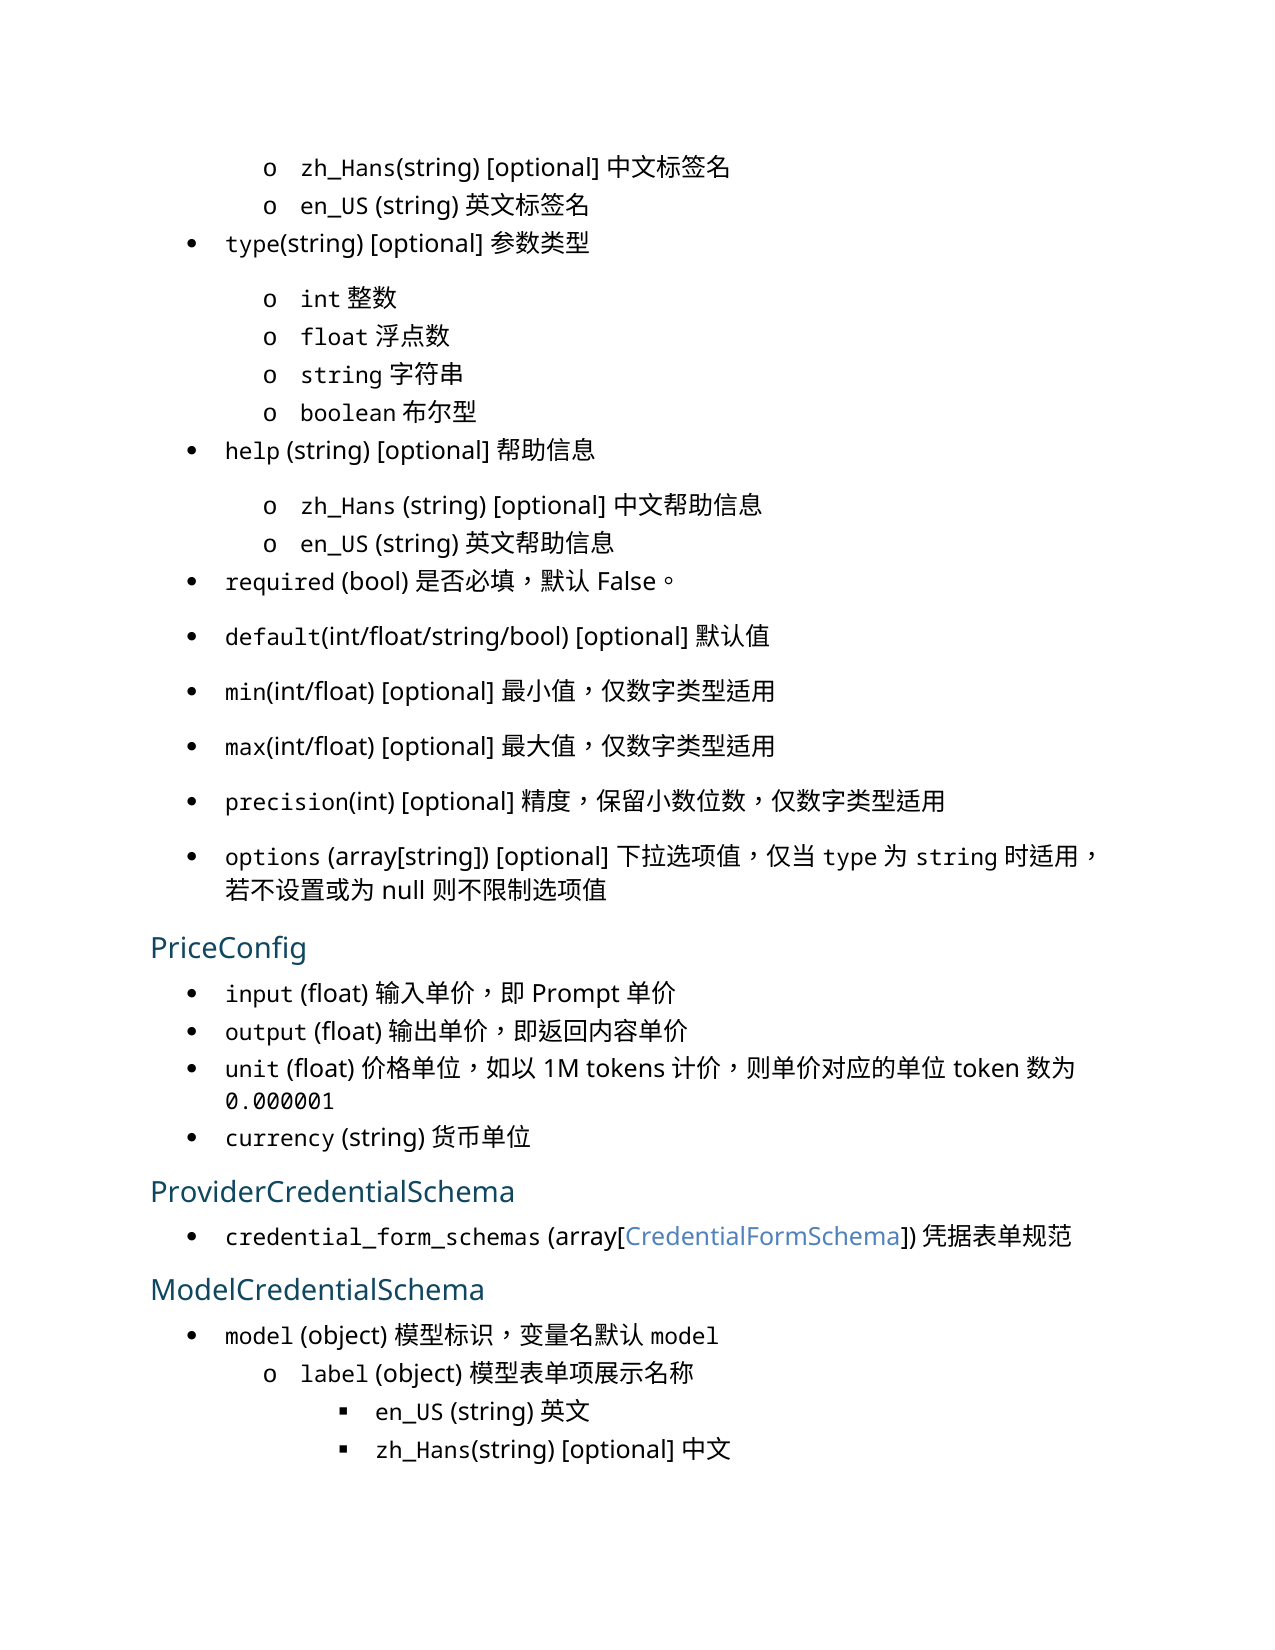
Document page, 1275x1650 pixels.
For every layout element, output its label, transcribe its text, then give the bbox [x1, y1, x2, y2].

subtitle ProviderCredentialSchema [150, 1171, 1125, 1211]
subtitle PriceConfig [150, 927, 1125, 967]
list currency (string) 货币单位 [187, 1120, 1125, 1154]
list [187, 1219, 1125, 1253]
list en_US (string) 英文 [337, 1393, 1125, 1427]
list input (float) 输入单价，即 Prompt 单价 [187, 975, 1125, 1009]
list precision(int) [optional] 精度，保留小数位数，仅数字类型适用 [187, 783, 1125, 818]
list min(int/float) [optional] 最小值，仅数字类型适用 [187, 674, 1125, 708]
list zh_Hans (string) [optional] 中文帮助信息 [262, 488, 1125, 522]
list label (object) 模型表单项展示名称 [262, 1355, 1125, 1390]
list unit (float) 价格单位，如以 1M tokens 计价，则单价对应的单位 token 数为 0.000001 [187, 1051, 1125, 1116]
list string 字符串 [262, 357, 1125, 391]
list en_US (string) 英文标签名 [262, 188, 1125, 222]
list int 整数 [262, 281, 1125, 315]
list boolean 布尔型 [262, 395, 1125, 429]
list model (object) 模型标识，变量名默认 model [187, 1318, 1125, 1352]
list max(int/float) [optional] 最大值，仅数字类型适用 [187, 729, 1125, 763]
list options (array[string]) [optional] 下拉选项值，仅当 type 为 string 时适用，若不设置或为 null 则不限制选项值 [187, 838, 1125, 907]
list float 浮点数 [262, 319, 1125, 353]
list output (float) 输出单价，即返回内容单价 [187, 1013, 1125, 1047]
list help (string) [optional] 帮助信息 [187, 433, 1125, 467]
subtitle ModelCredentialSchema [150, 1269, 1125, 1309]
list default(int/float/string/bool) [optional] 默认值 [187, 619, 1125, 653]
list zh_Hans(string) [optional] 中文 [337, 1431, 1125, 1465]
list required (bool) 是否必填，默认 False。 [187, 564, 1125, 598]
list en_US (string) 英文帮助信息 [262, 526, 1125, 560]
list zh_Hans(string) [optional] 中文标签名 [262, 150, 1125, 184]
list type(string) [optional] 参数类型 [187, 226, 1125, 260]
